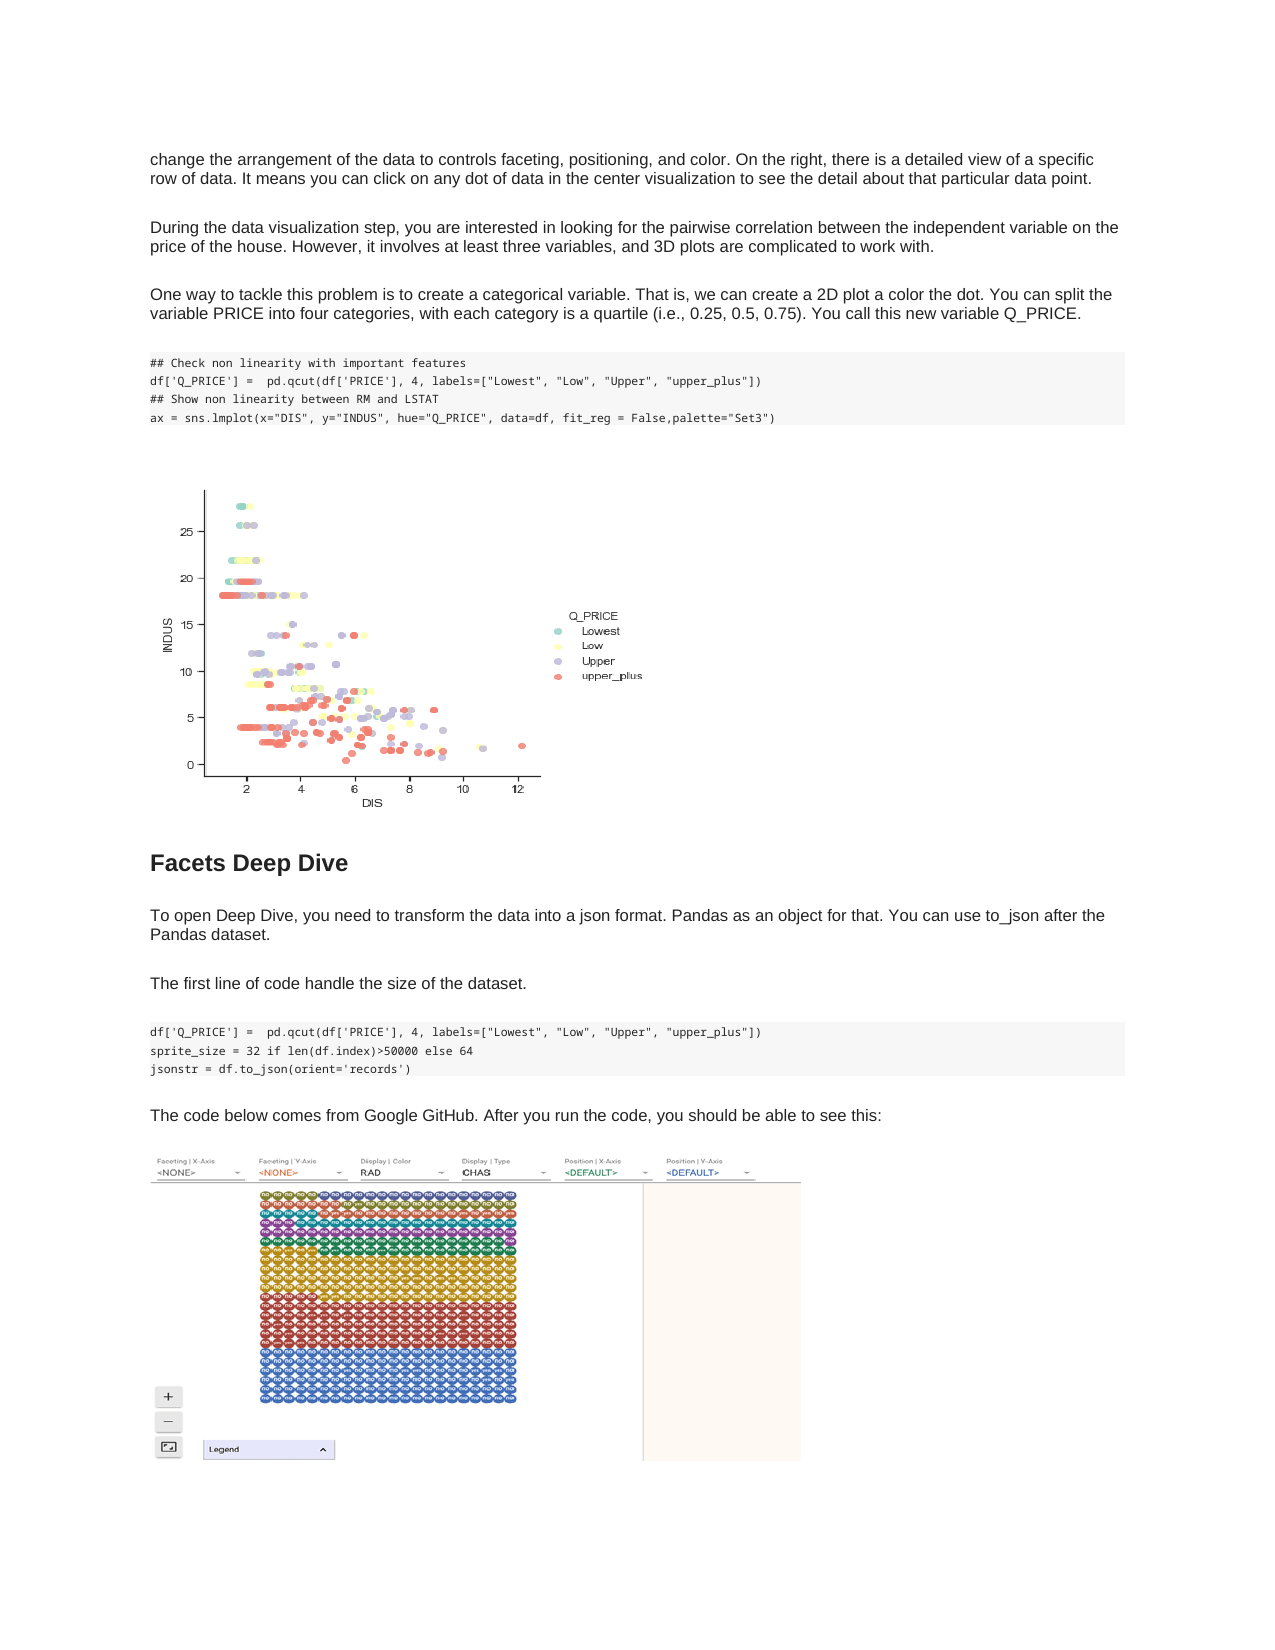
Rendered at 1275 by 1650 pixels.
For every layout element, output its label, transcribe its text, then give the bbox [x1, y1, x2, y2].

text The first line of code handle the size of the dataset. [150, 973, 1125, 993]
text df['Q_PRICE'] = pd.qcut(df['PRICE'], 4, labels=["Lowest", "Low", "Upper", "upper_plus"]) [150, 1022, 1125, 1040]
text ## Show non linearity between RM and LSTAT [150, 389, 1125, 407]
text sprite_size = 32 if len(df.index)>50000 else 64 [150, 1040, 1125, 1058]
picture [150, 478, 654, 813]
text jsonstr = df.to_json(orient='records') [150, 1058, 1125, 1076]
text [150, 150, 1125, 188]
text To open Deep Dive, you need to transform the data into a json format. Pandas as an object for that. You can use to_json after the Pandas dataset. [150, 906, 1125, 944]
picture [150, 1153, 804, 1461]
text ## Check non linearity with important features [150, 352, 1125, 371]
text df['Q_PRICE'] = pd.qcut(df['PRICE'], 4, labels=["Lowest", "Low", "Upper", "upper_plus"]) [150, 371, 1125, 389]
text One way to tackle this problem is to create a categorical variable. That is, we can create a 2D plot a color the dot. You can split the variable PRICE into four categories, with each category is a quartile (i.e., 0.25, 0.5, 0.75). You call this new variable Q_PRICE. [150, 285, 1125, 323]
text ax = sns.lmplot(x="DIS", y="INDUS", hue="Q_PRICE", data=df, fit_reg = False,palette="Set3") [150, 407, 1125, 425]
text During the data visualization step, you are interested in looking for the pairwise correlation between the independent variable on the price of the house. However, it involves at least three variables, and 3D plots are complicated to work with. [150, 217, 1125, 256]
subtitle Facets Deep Dive [150, 838, 1125, 877]
text The code below comes from Google GitHub. After you run the code, you should be able to see this: [150, 1106, 1125, 1125]
